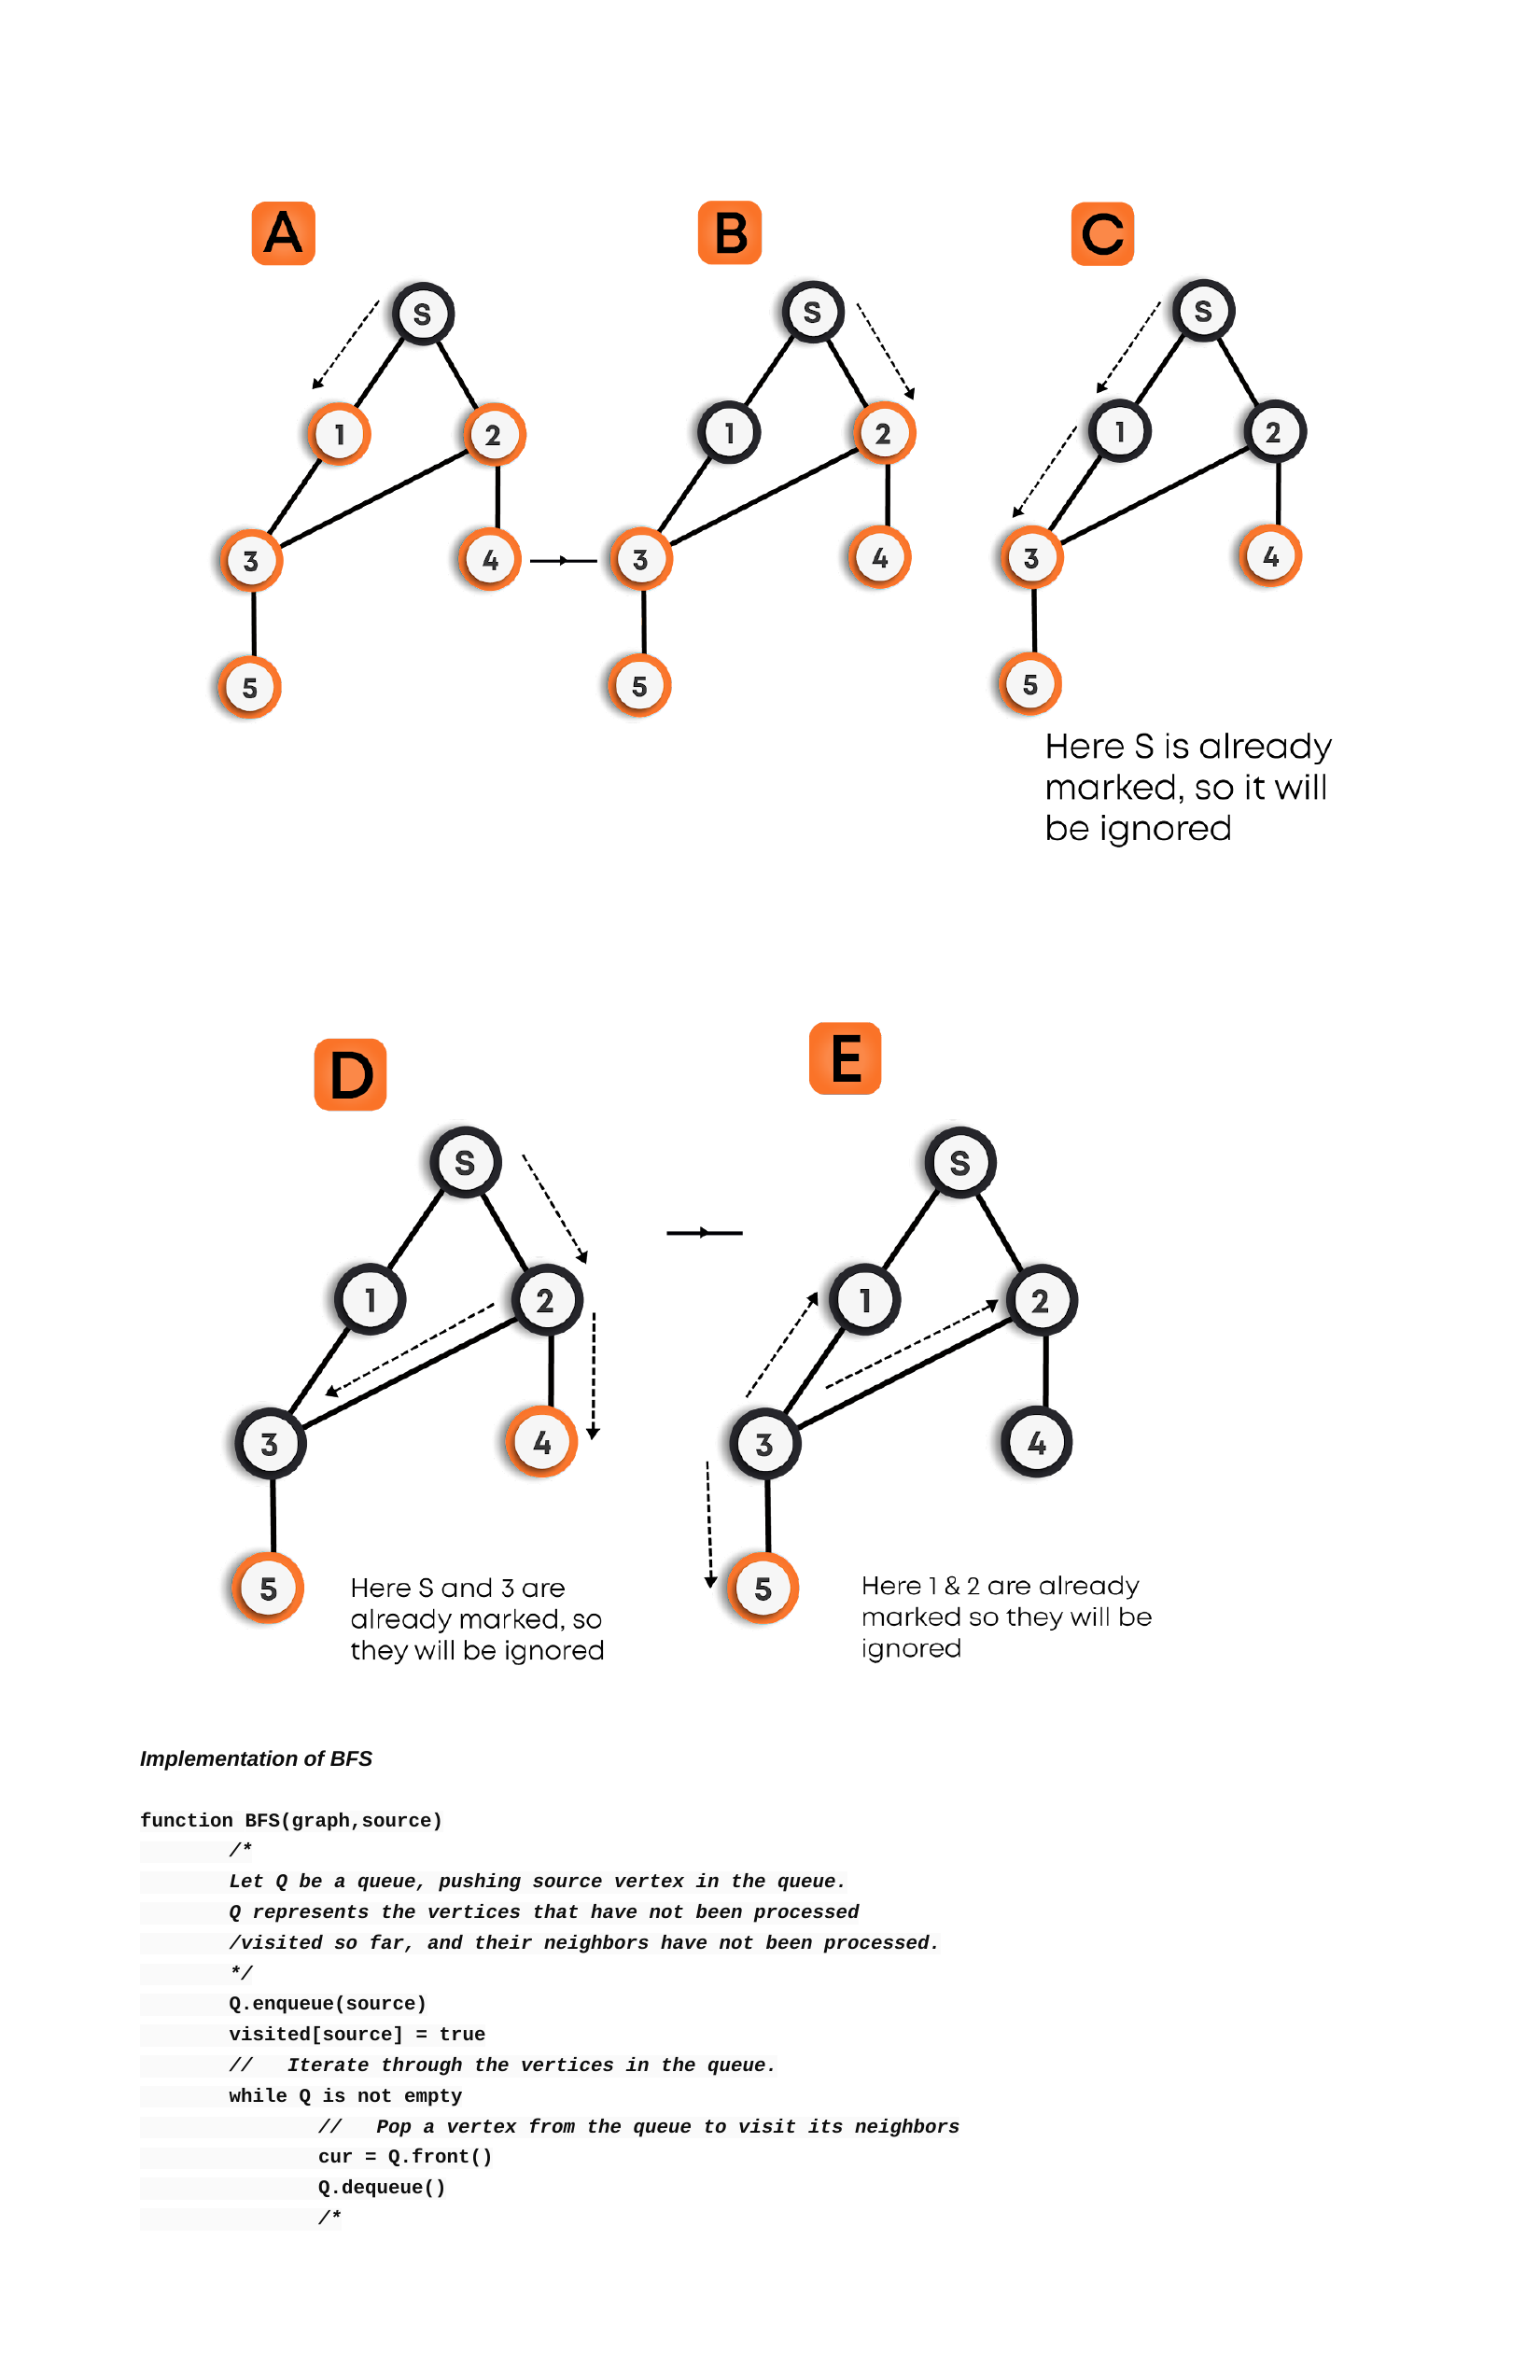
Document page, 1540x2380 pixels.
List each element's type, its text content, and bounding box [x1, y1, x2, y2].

text /visited so far, and their neighbors have not been processed. [140, 1925, 1400, 1954]
text Let Q be a queue, pushing source vertex in the queue. [140, 1863, 1400, 1894]
text Q represents the vertices that have not been processed [140, 1894, 1400, 1925]
text // Iterate through the vertices in the queue. [140, 2047, 1400, 2078]
text */ [140, 1954, 1400, 1985]
picture [140, 140, 1400, 875]
text Q.dequeue() [140, 2169, 1400, 2200]
picture [140, 982, 1400, 1726]
text function BFS(graph,source) [140, 1801, 1400, 1832]
text Q.enqueue(source) [140, 1985, 1400, 2016]
text /* [140, 1832, 1400, 1863]
text visited[source] = true [140, 2016, 1400, 2047]
text /* [140, 2200, 1400, 2231]
text // Pop a vertex from the queue to visit its neighbors [140, 2107, 1400, 2138]
text cur = Q.front() [140, 2138, 1400, 2169]
text while Q is not empty [140, 2078, 1400, 2107]
subtitle Implementation of BFS [140, 1741, 1400, 1771]
